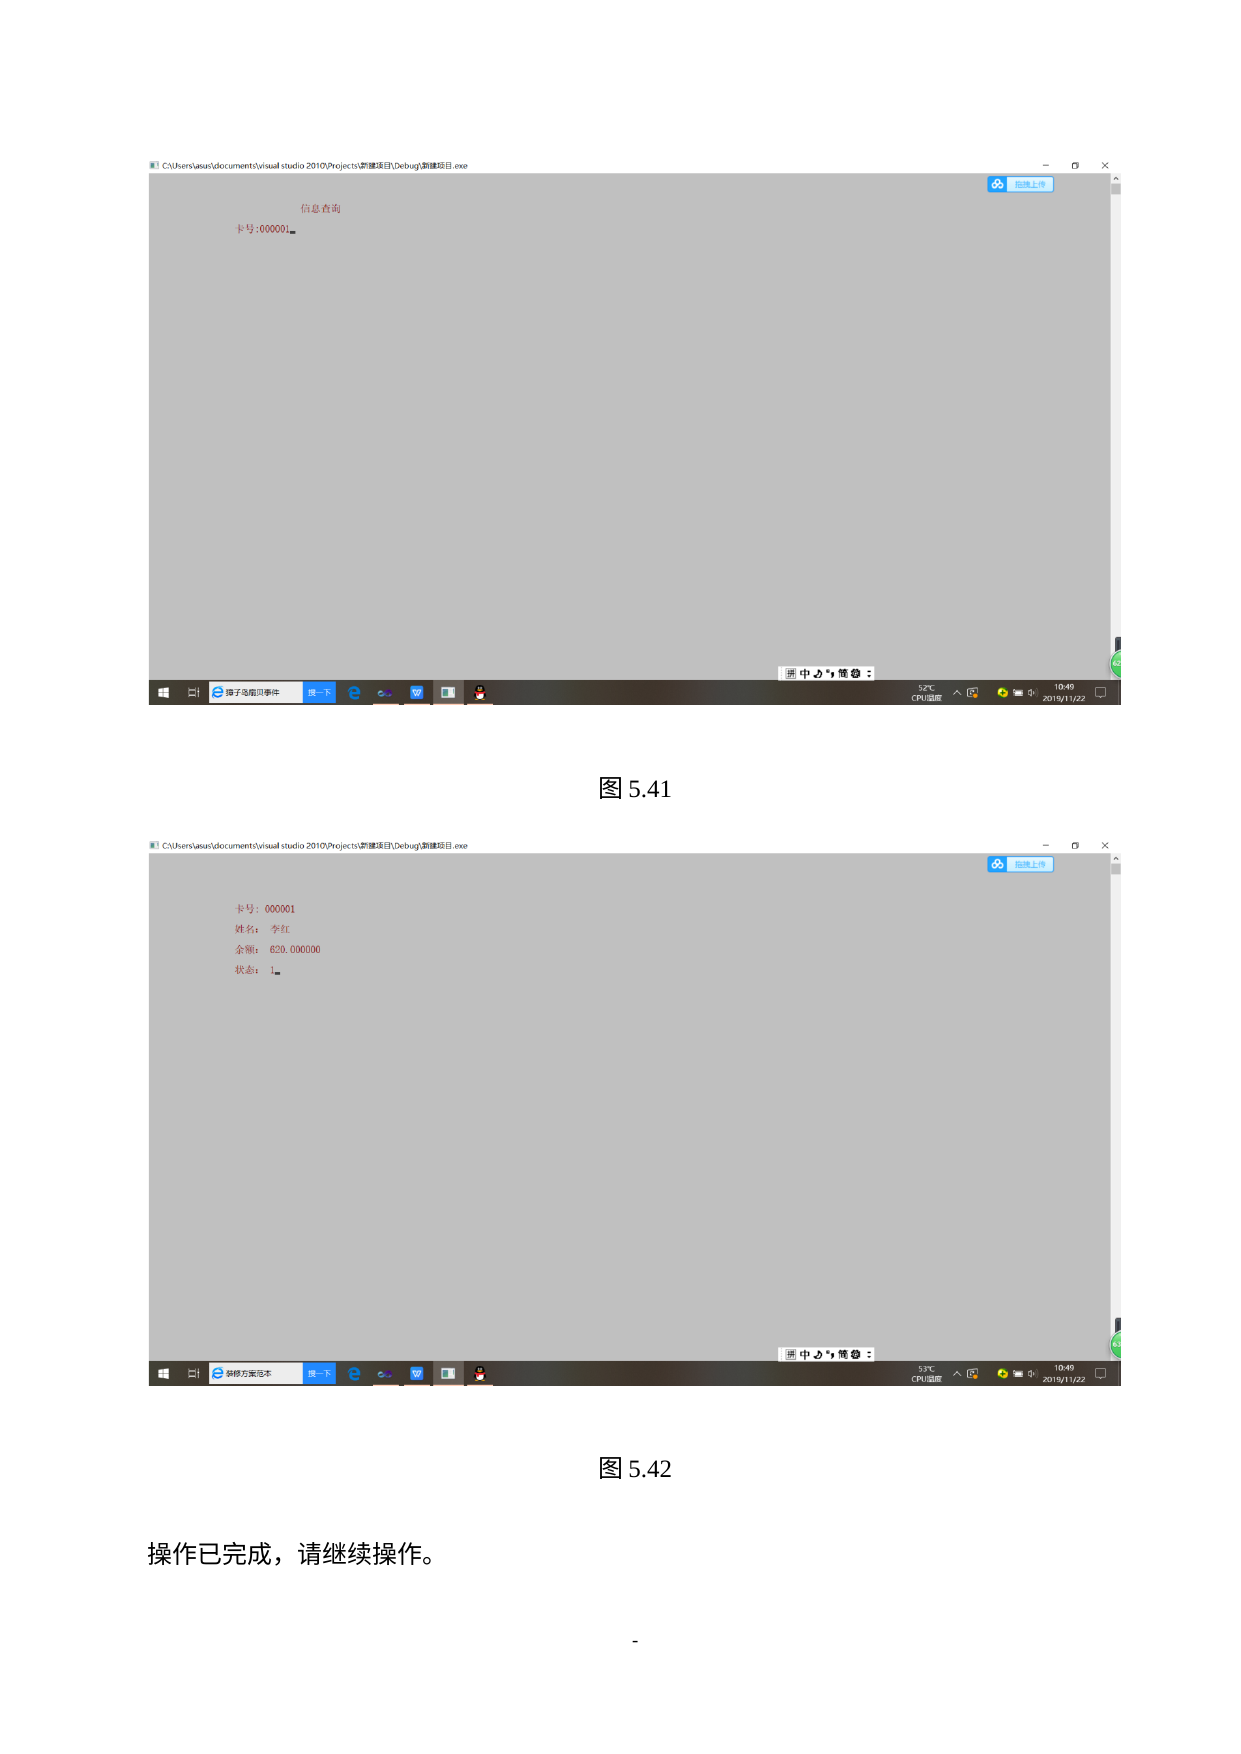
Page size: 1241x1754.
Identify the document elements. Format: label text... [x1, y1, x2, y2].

text 操作已完成，请继续操作。 [148, 1519, 1122, 1587]
text 图5.42 [148, 1433, 1122, 1501]
picture [148, 158, 1121, 705]
text 图5.41 [148, 752, 1122, 820]
picture [148, 838, 1121, 1386]
